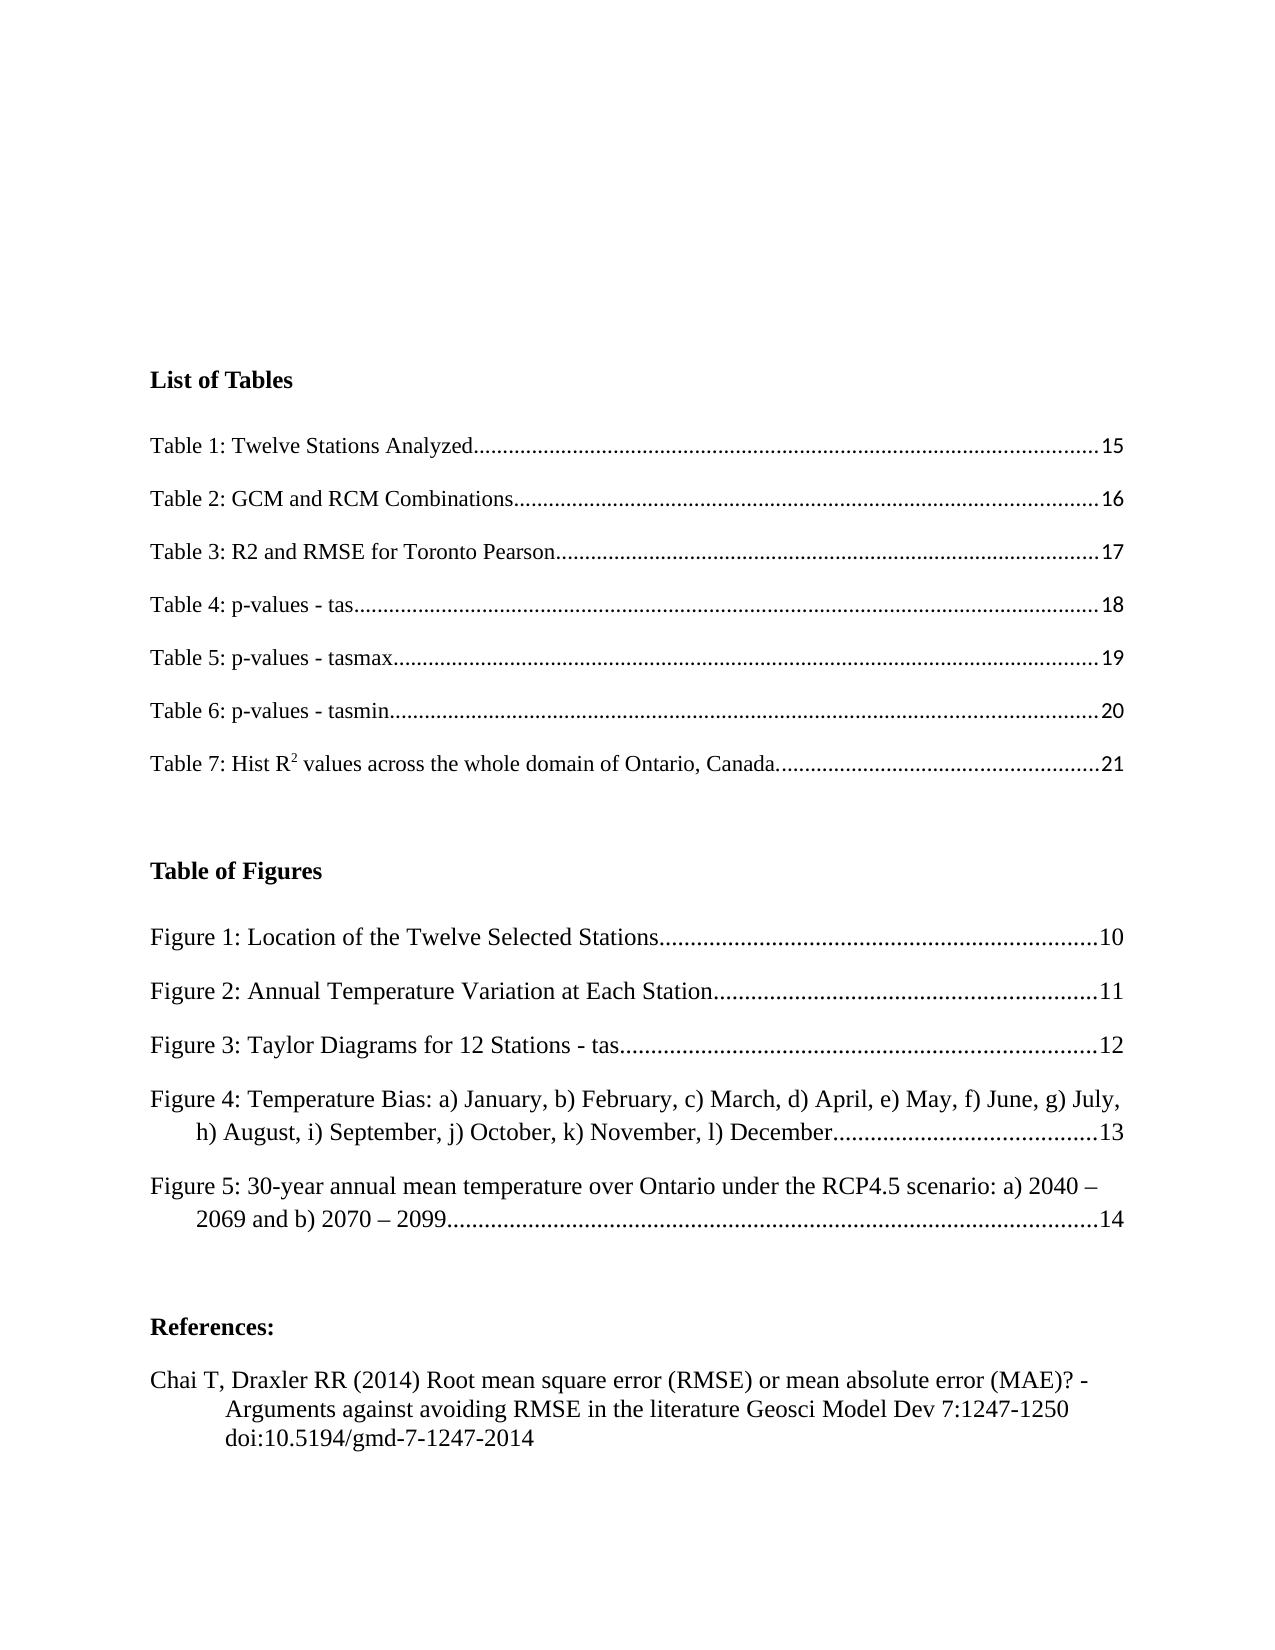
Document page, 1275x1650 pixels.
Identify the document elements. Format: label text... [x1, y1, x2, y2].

text Figure 3: Taylor Diagrams for 12 Stations - tas 12 [150, 1030, 1125, 1059]
text Figure 4: Temperature Bias: a) January, b) February, c) March, d) April, e) May, f) June, g) July, h) August, i) September, j) October, k) November, l) December 13 [150, 1084, 1125, 1146]
text Table 7: Hist R2 values across the whole domain of Ontario, Canada. 21 [150, 749, 1125, 778]
text References: [150, 1312, 1125, 1340]
text Chai T, Draxler RR (2014) Root mean square error (RMSE) or mean absolute error (MAE)? - Arguments against avoiding RMSE in the literature Geosci Model Dev 7:1247-1250 doi:10.5194/gmd-7-1247-2014 [150, 1366, 1125, 1452]
text Figure 2: Annual Temperature Variation at Each Station 11 [150, 976, 1125, 1005]
subtitle Table of Figures [150, 856, 1125, 885]
text Figure 1: Location of the Twelve Selected Stations 10 [150, 922, 1125, 951]
text Table 4: p-values - tas 18 [150, 591, 1125, 618]
text Table 1: Twelve Stations Analyzed 15 [150, 431, 1125, 459]
text Figure 5: 30-year annual mean temperature over Ontario under the RCP4.5 scenario: a) 2040 – 2069 and b) 2070 – 2099. 14 [150, 1171, 1125, 1233]
text Table 2: GCM and RCM Combinations 16 [150, 484, 1125, 512]
text Table 6: p-values - tasmin 20 [150, 697, 1125, 724]
text Table 3: R2 and RMSE for Toronto Pearson 17 [150, 537, 1125, 566]
subtitle List of Tables [150, 365, 1125, 394]
text Table 5: p-values - tasmax 19 [150, 643, 1125, 672]
